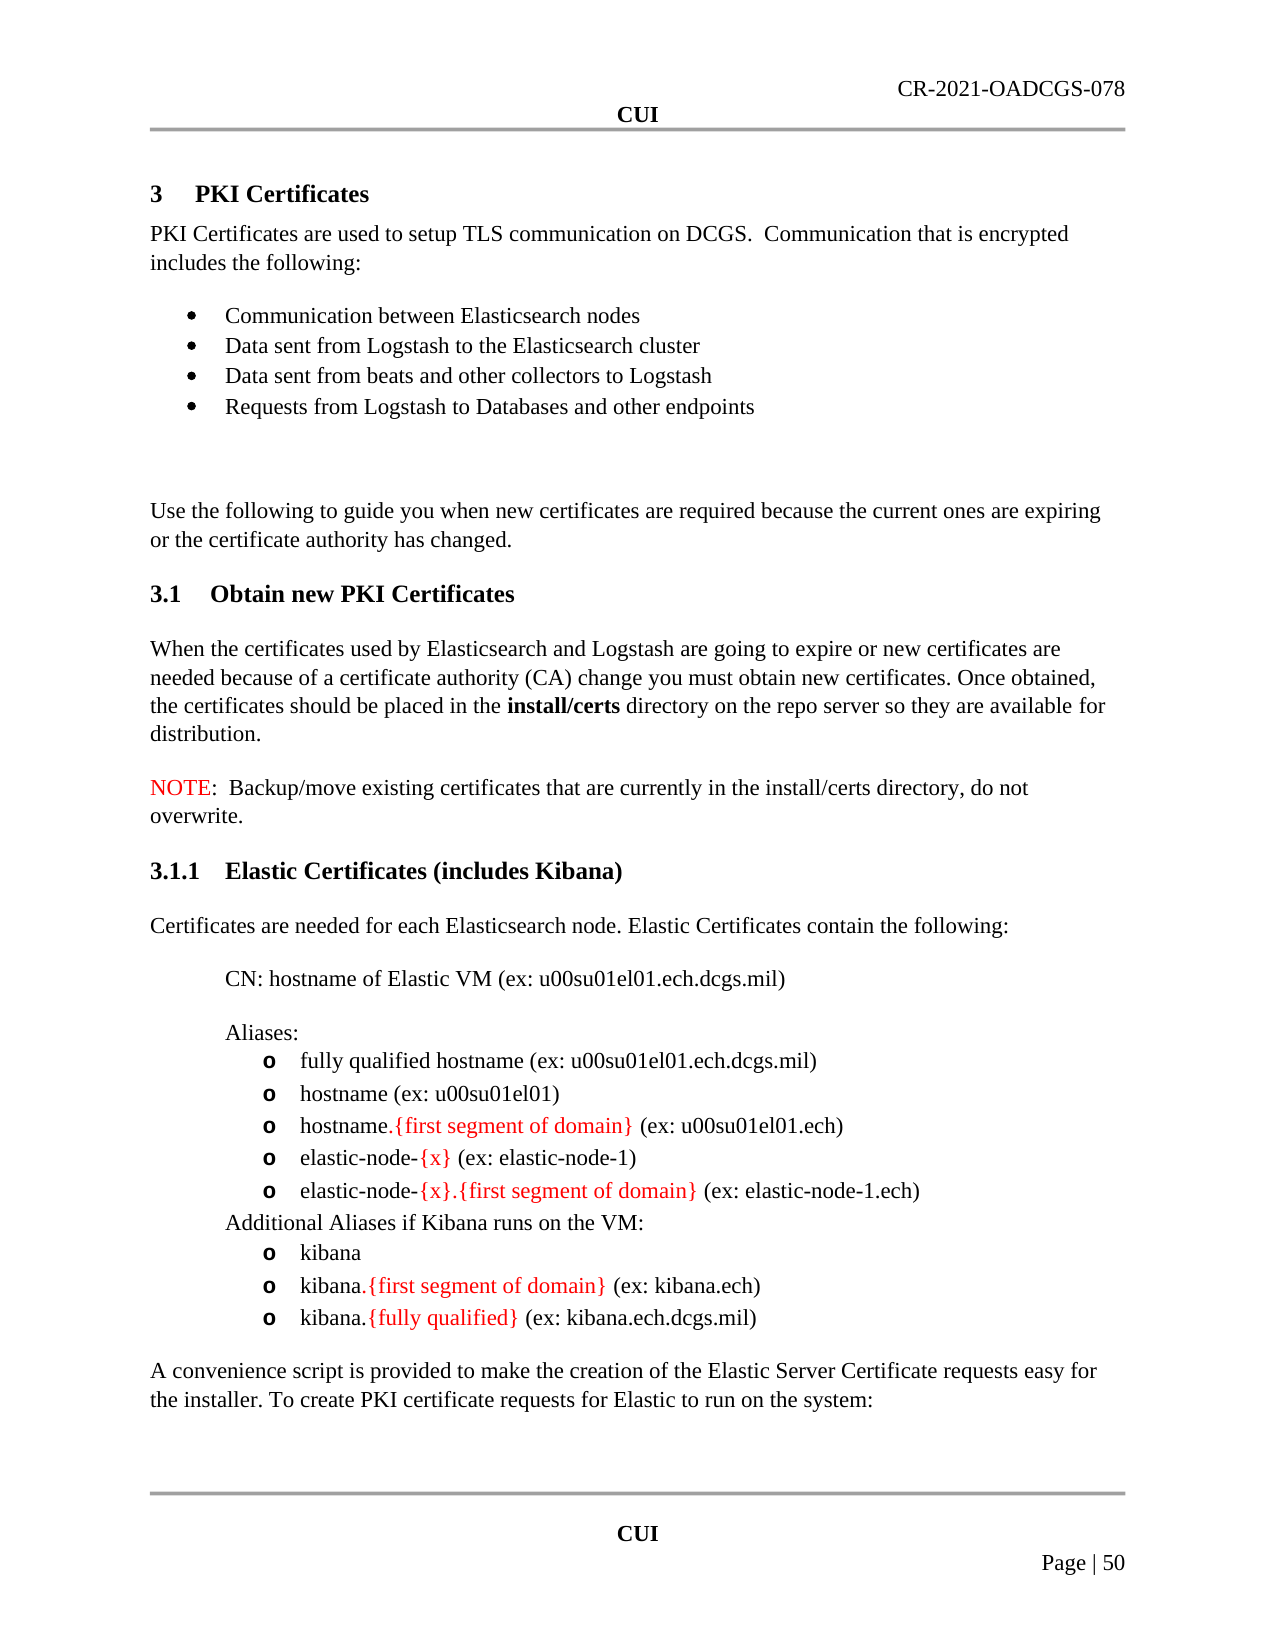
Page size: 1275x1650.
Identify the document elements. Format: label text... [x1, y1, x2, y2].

list Data sent from beats and other collectors to Logstash [187, 363, 1125, 389]
list Additional Aliases if Kibana runs on the VM: [225, 1209, 1125, 1236]
text PKI Certificates are used to setup TLS communication on DCGS. Communication that is encrypted includes the following: [150, 220, 1125, 275]
list kibana [262, 1239, 1125, 1268]
subtitle PKI Certificates [150, 179, 1125, 208]
list hostname (ex: u00su01el01) [262, 1079, 1125, 1108]
list Data sent from Logstash to the Elasticsearch cluster [187, 332, 1125, 359]
text Aliases: [150, 1019, 1125, 1045]
text Use the following to guide you when new certificates are required because the current ones are expiring or the certificate authority has changed. [150, 497, 1125, 552]
list kibana.{first segment of domain} (ex: kibana.ech) [262, 1272, 1125, 1300]
text Certificates are needed for each Elasticsearch node. Elastic Certificates contain the following: [150, 912, 1125, 938]
list Communication between Elasticsearch nodes [187, 302, 1125, 328]
list elastic-node-{x}.{first segment of domain} (ex: elastic-node-1.ech) [262, 1177, 1125, 1205]
list hostname.{first segment of domain} (ex: u00su01el01.ech) [262, 1112, 1125, 1140]
text CN: hostname of Elastic VM (ex: u00su01el01.ech.dcgs.mil) [150, 965, 1125, 992]
subtitle Elastic Certificates (includes Kibana) [150, 856, 1125, 884]
subtitle Obtain new PKI Certificates [150, 579, 1125, 608]
list Requests from Logstash to Databases and other endpoints [187, 393, 1125, 419]
list elastic-node-{x} (ex: elastic-node-1) [262, 1144, 1125, 1173]
list kibana.{fully qualified} (ex: kibana.ech.dcgs.mil) [262, 1304, 1125, 1332]
text A convenience script is provided to make the creation of the Elastic Server Certificate requests easy for the installer. To create PKI certificate requests for Elastic to run on the system: [150, 1357, 1125, 1412]
text When the certificates used by Elasticsearch and Logstash are going to expire or new certificates are needed because of a certificate authority (CA) change you must obtain new certificates. Once obtained, the certificates should be placed in the install/certs directory on the repo server so they are available for distribution. [150, 635, 1125, 747]
text NOTE: Backup/move existing certificates that are currently in the install/certs directory, do not overwrite. [150, 774, 1125, 829]
list fully qualified hostname (ex: u00su01el01.ech.dcgs.mil) [262, 1047, 1125, 1075]
